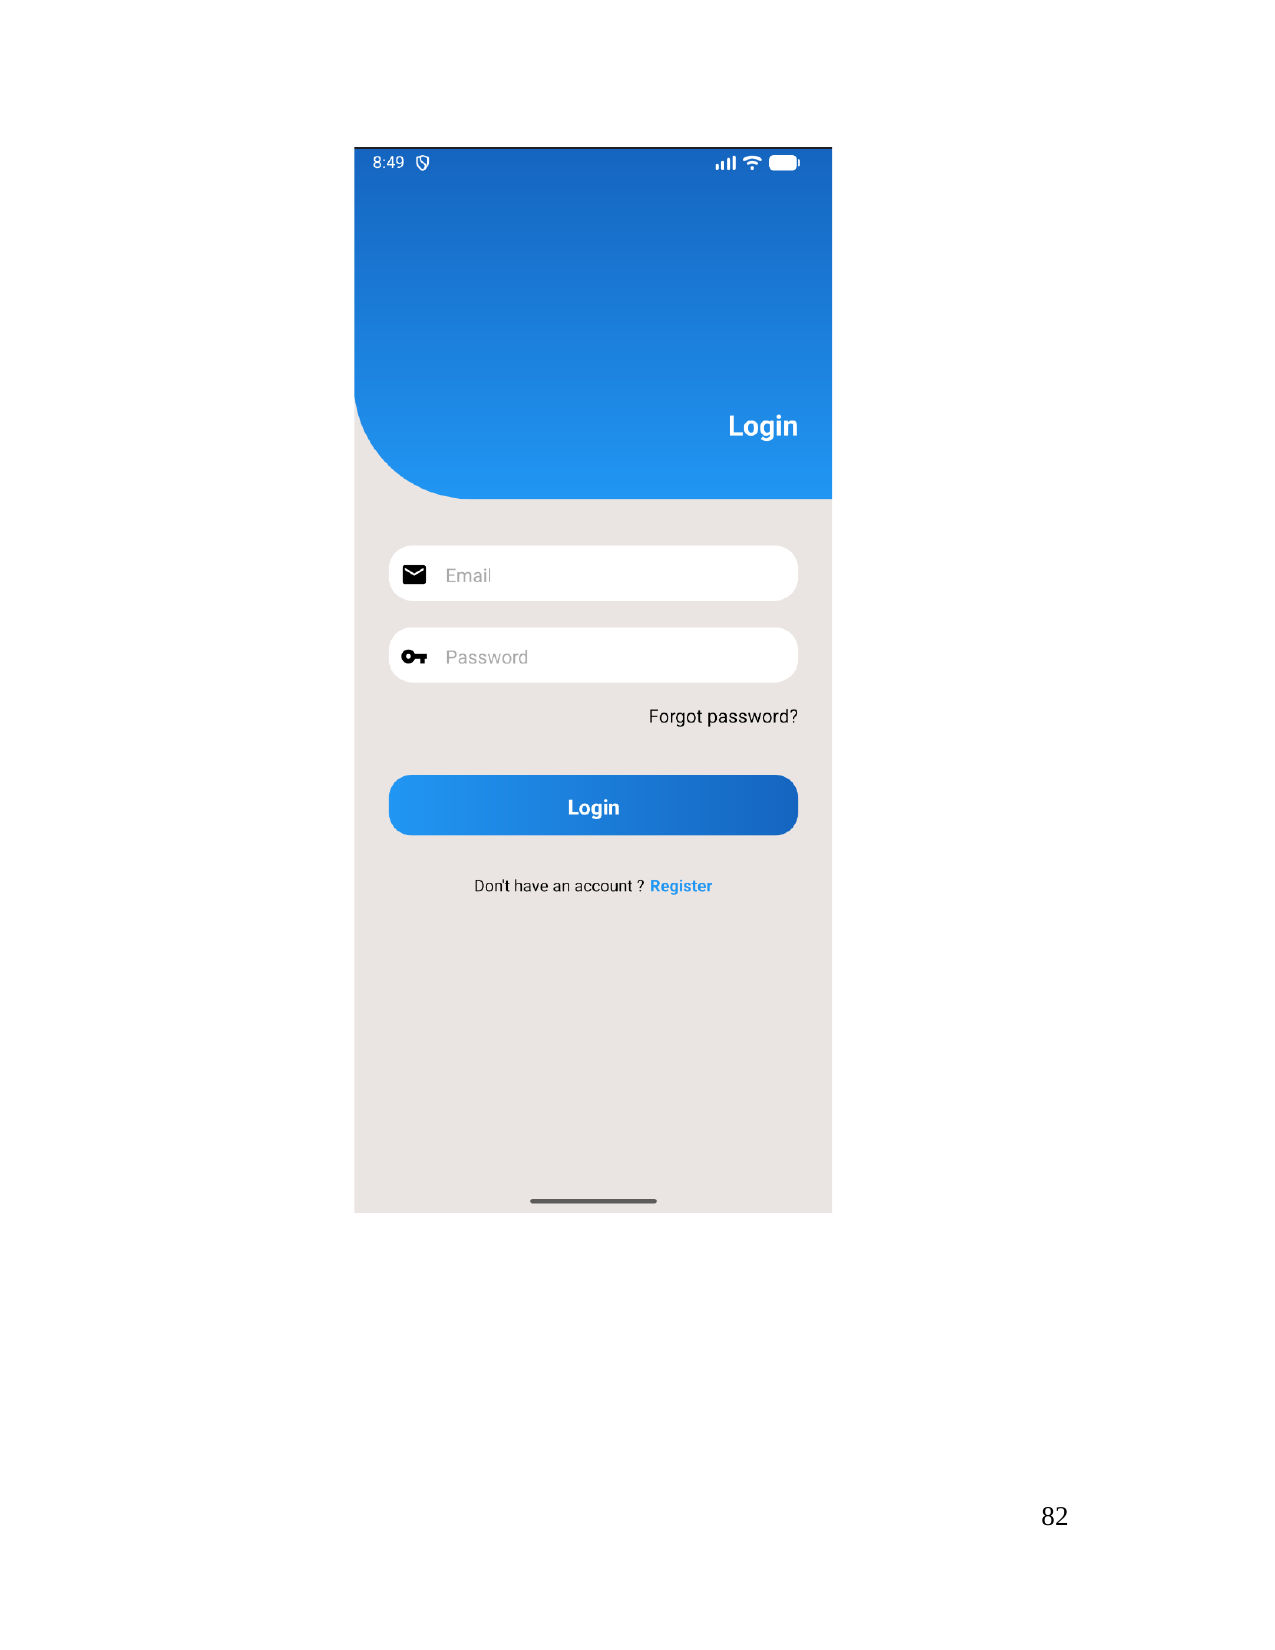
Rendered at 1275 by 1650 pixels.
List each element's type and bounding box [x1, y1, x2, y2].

picture [354, 147, 833, 1213]
